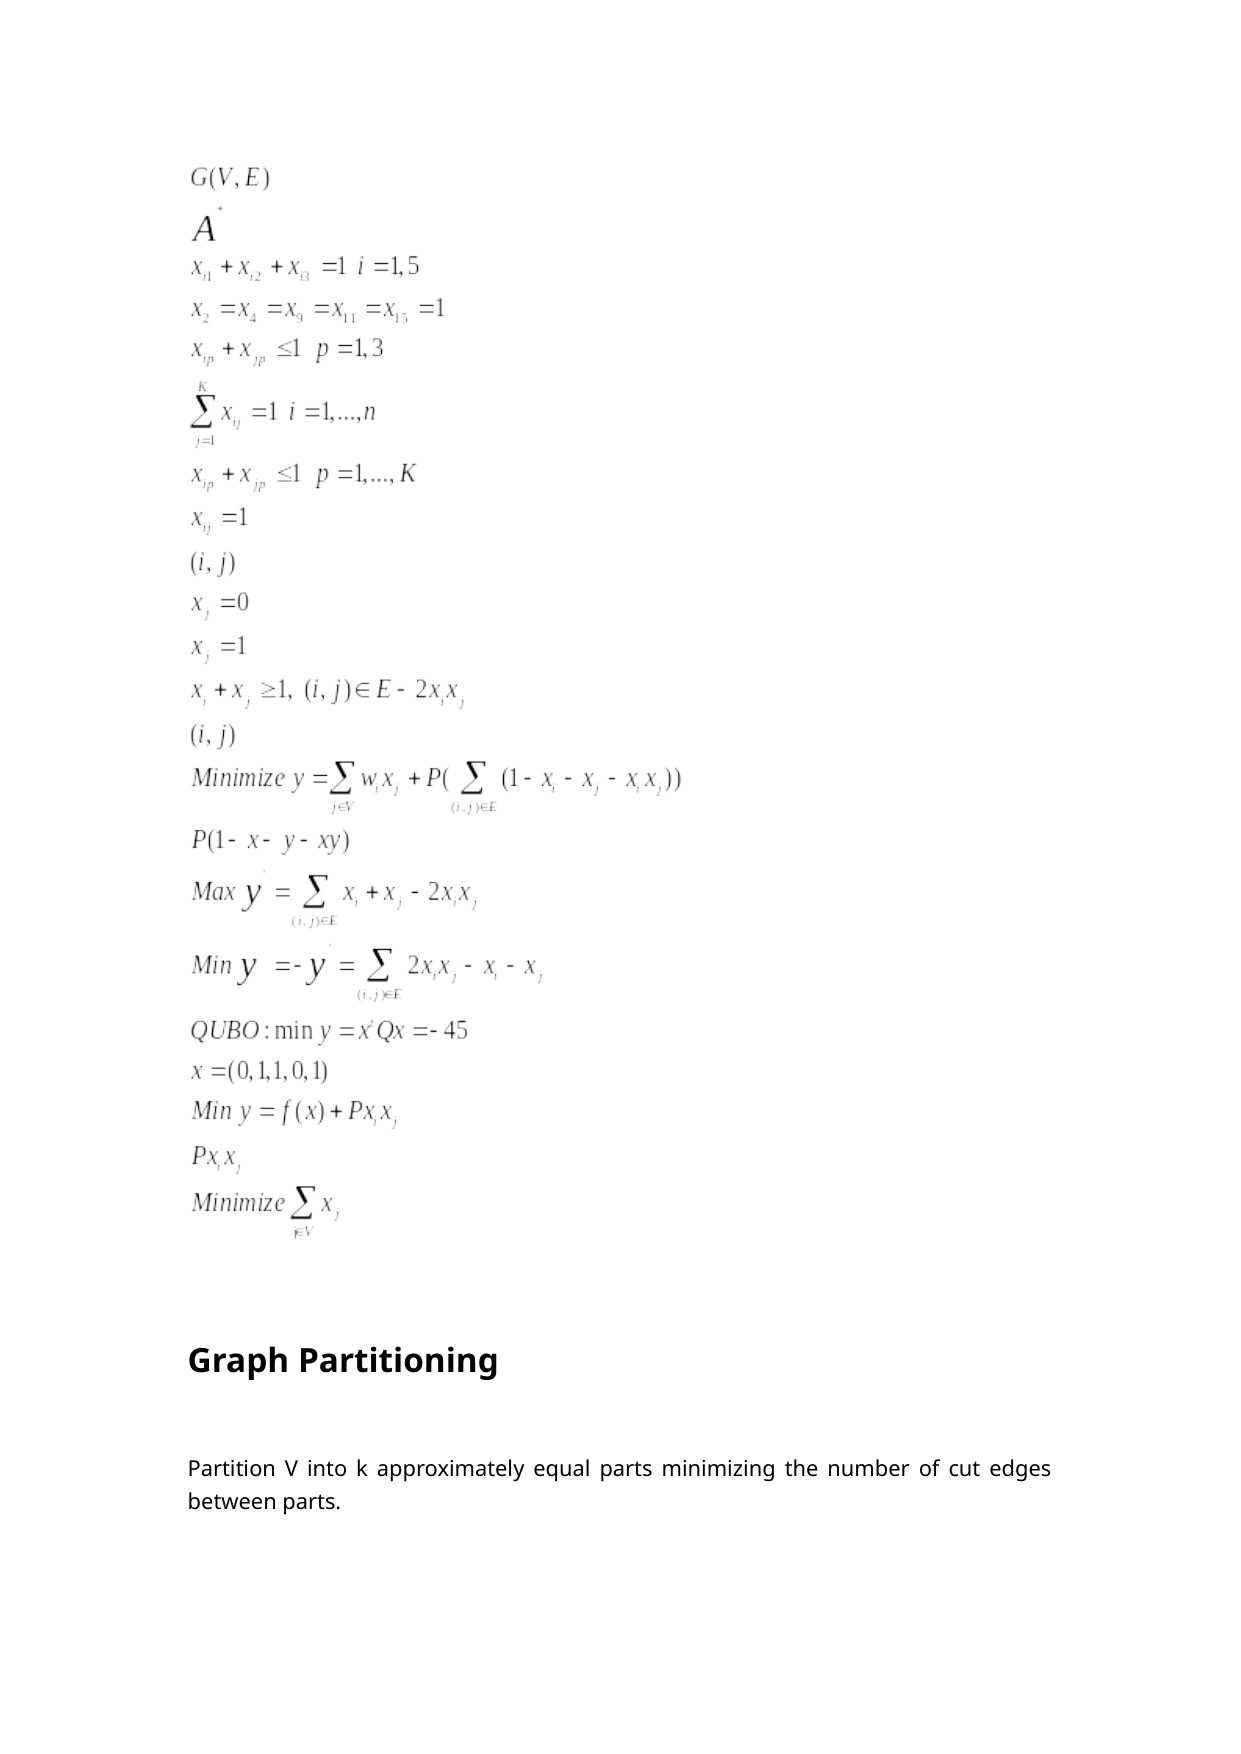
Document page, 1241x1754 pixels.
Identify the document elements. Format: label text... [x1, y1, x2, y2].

text Partition V into k approximately equal parts minimizing the number of cut edges between parts. [187, 1452, 1053, 1517]
subtitle Graph Partitioning [187, 1327, 1053, 1392]
